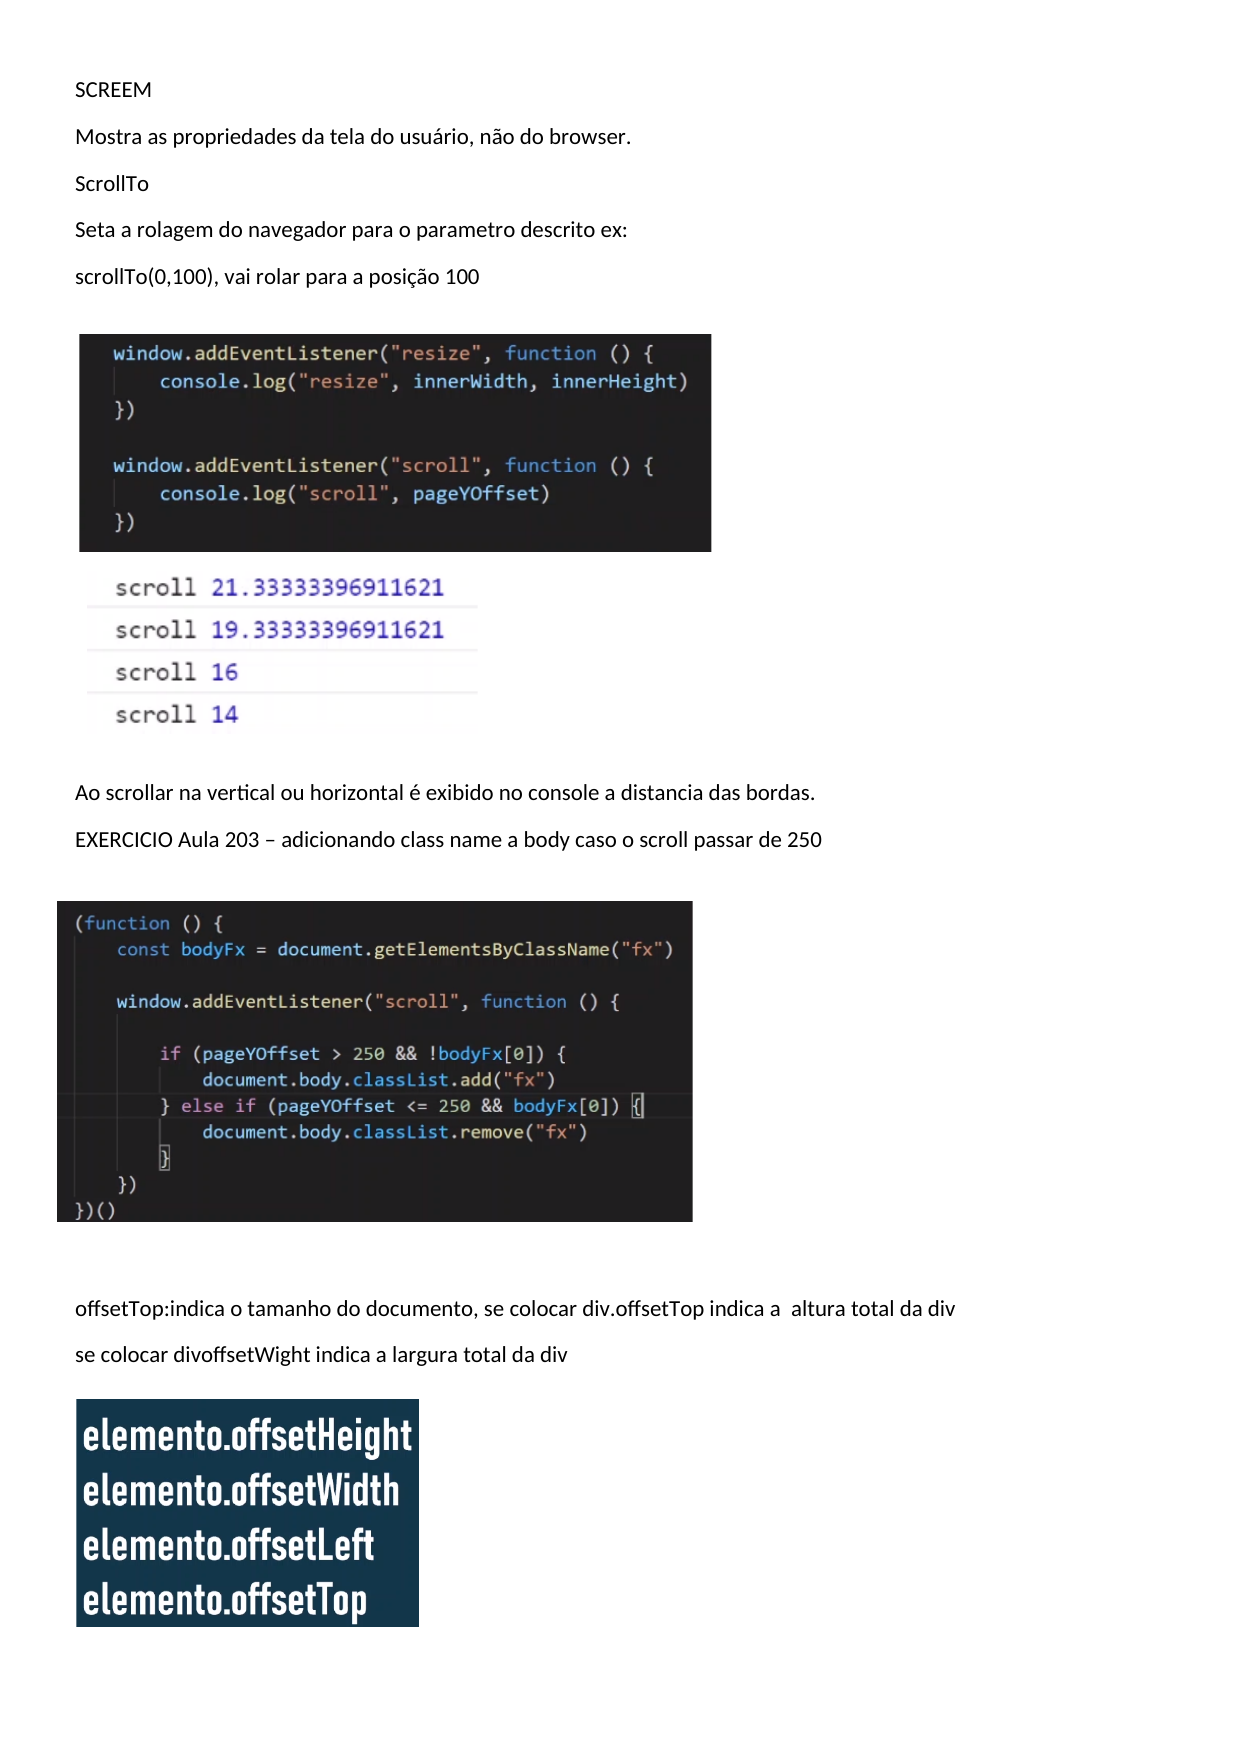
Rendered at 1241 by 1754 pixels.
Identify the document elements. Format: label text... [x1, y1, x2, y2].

text EXERCICIO Aula 203 – adicionando class name a body caso o scroll passar de 250 [75, 825, 1165, 853]
text offsetTop:indica o tamanho do documento, se colocar div.offsetTop indica a altura total da div [75, 1294, 1165, 1322]
text Seta a rolagem do navegador para o parametro descrito ex: [75, 216, 1165, 244]
picture [87, 571, 478, 734]
text ScrollTo [75, 169, 1165, 197]
text Ao scrollar na vertical ou horizontal é exibido no console a distancia das bordas. [75, 778, 1165, 806]
text scrollTo(0,100), vai rolar para a posição 100 [75, 262, 1165, 291]
picture [57, 901, 693, 1222]
text Mostra as propriedades da tela do usuário, não do browser. [75, 122, 1165, 150]
text se colocar divoffsetWight indica a largura total da div [75, 1341, 1165, 1369]
text SCREEM [75, 75, 1165, 103]
picture [76, 1399, 419, 1627]
picture [79, 334, 712, 552]
